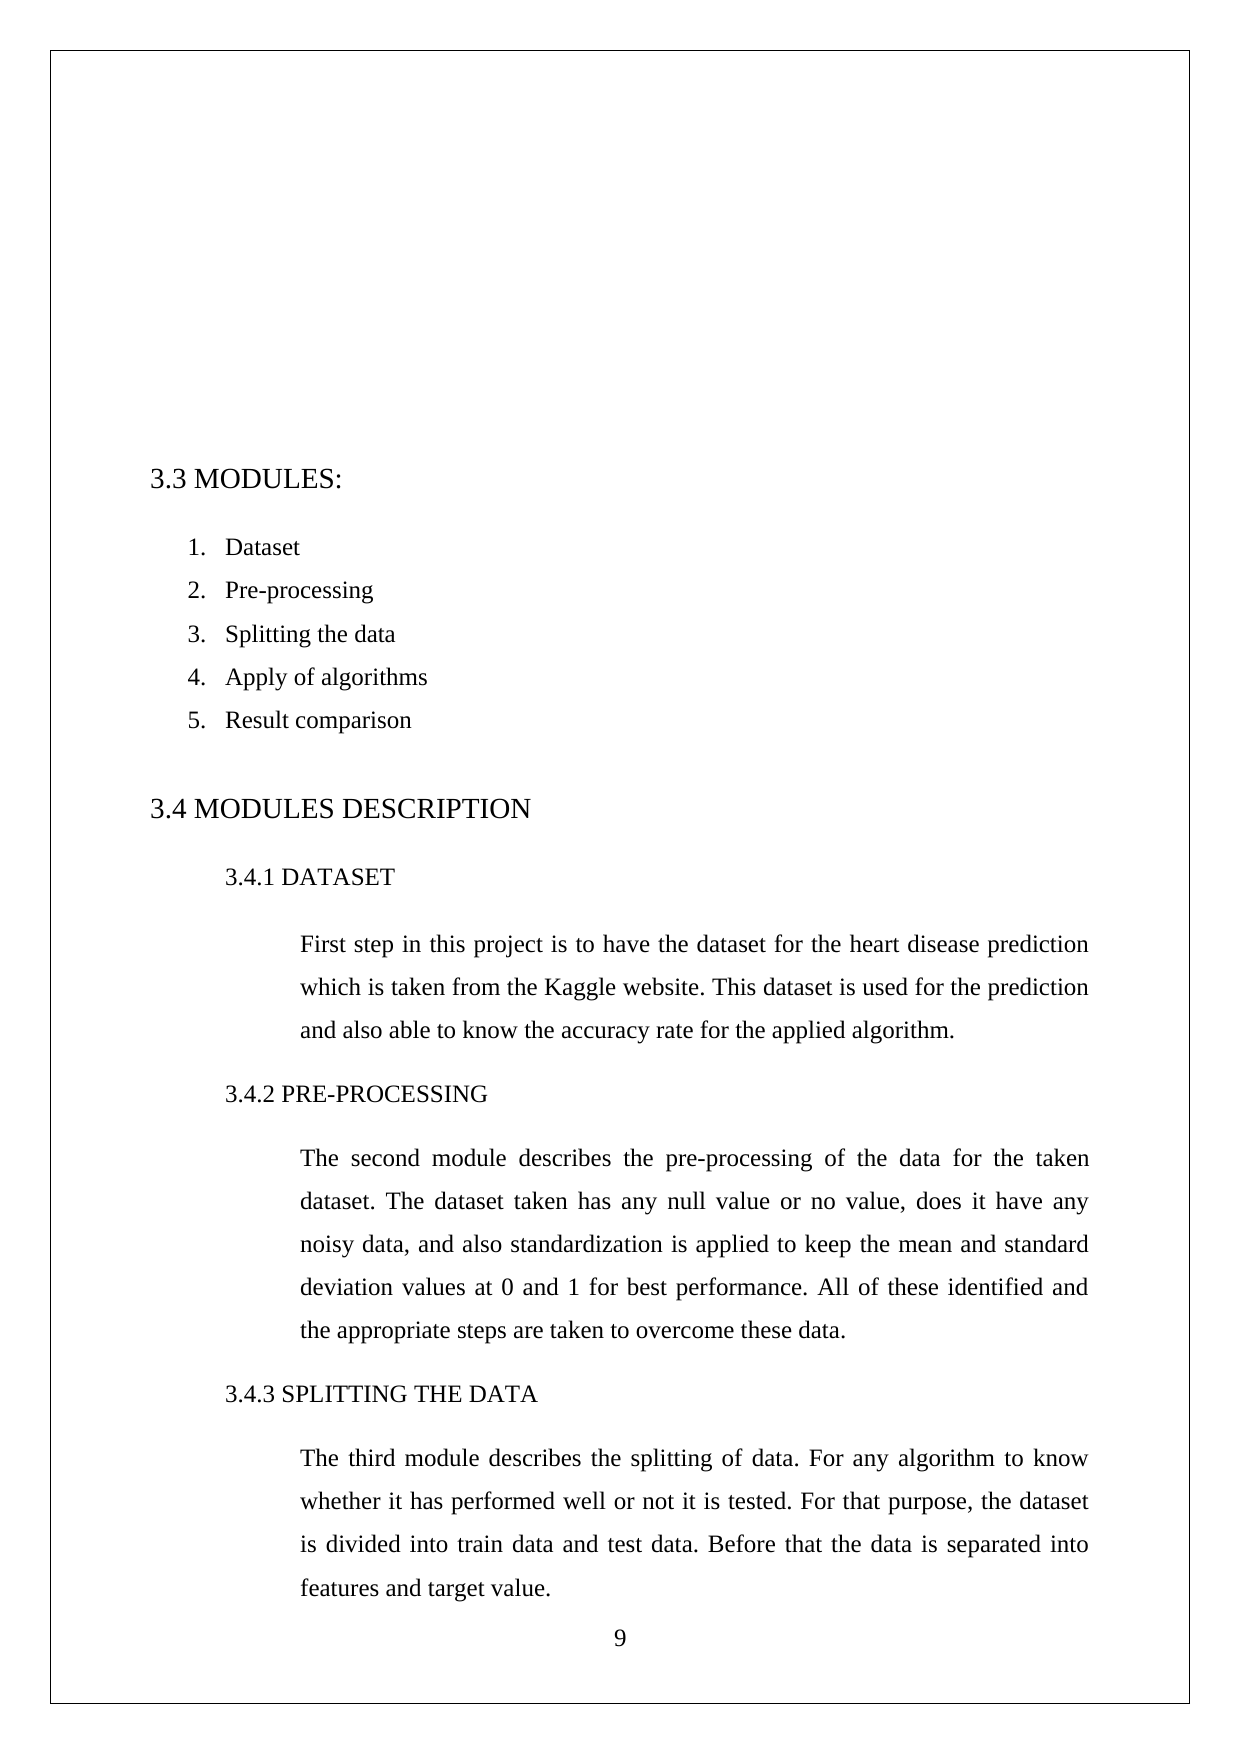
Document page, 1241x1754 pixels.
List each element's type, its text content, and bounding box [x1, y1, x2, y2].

text 3.4 MODULES DESCRIPTION [150, 791, 1090, 825]
list Apply of algorithms [187, 662, 1090, 691]
list Result comparison [187, 705, 1090, 734]
list Pre-processing [187, 576, 1090, 604]
list The second module describes the pre-processing of the data for the taken dataset. The dataset taken has any null value or no value, does it have any noisy data, and also standardization is applied to keep the mean and standard deviation values at 0 and 1 for best performance. All of these identified and the appropriate steps are taken to overcome these data. [300, 1143, 1090, 1344]
text 3.3 MODULES: [150, 461, 1090, 495]
text 3.4.3 SPLITTING THE DATA [150, 1379, 1090, 1408]
list Dataset [187, 532, 1090, 561]
text 3.4.2 PRE-PROCESSING [150, 1079, 1090, 1108]
list The third module describes the splitting of data. For any algorithm to know whether it has performed well or not it is tested. For that purpose, the dataset is divided into train data and test data. Before that the data is separated into features and target value. [300, 1443, 1090, 1601]
list Splitting the data [187, 619, 1090, 647]
text 3.4.1 DATASET [150, 862, 1090, 891]
list First step in this project is to have the dataset for the heart disease prediction which is taken from the Kaggle website. This dataset is used for the prediction and also able to know the accuracy rate for the applied algorithm. [300, 929, 1090, 1044]
